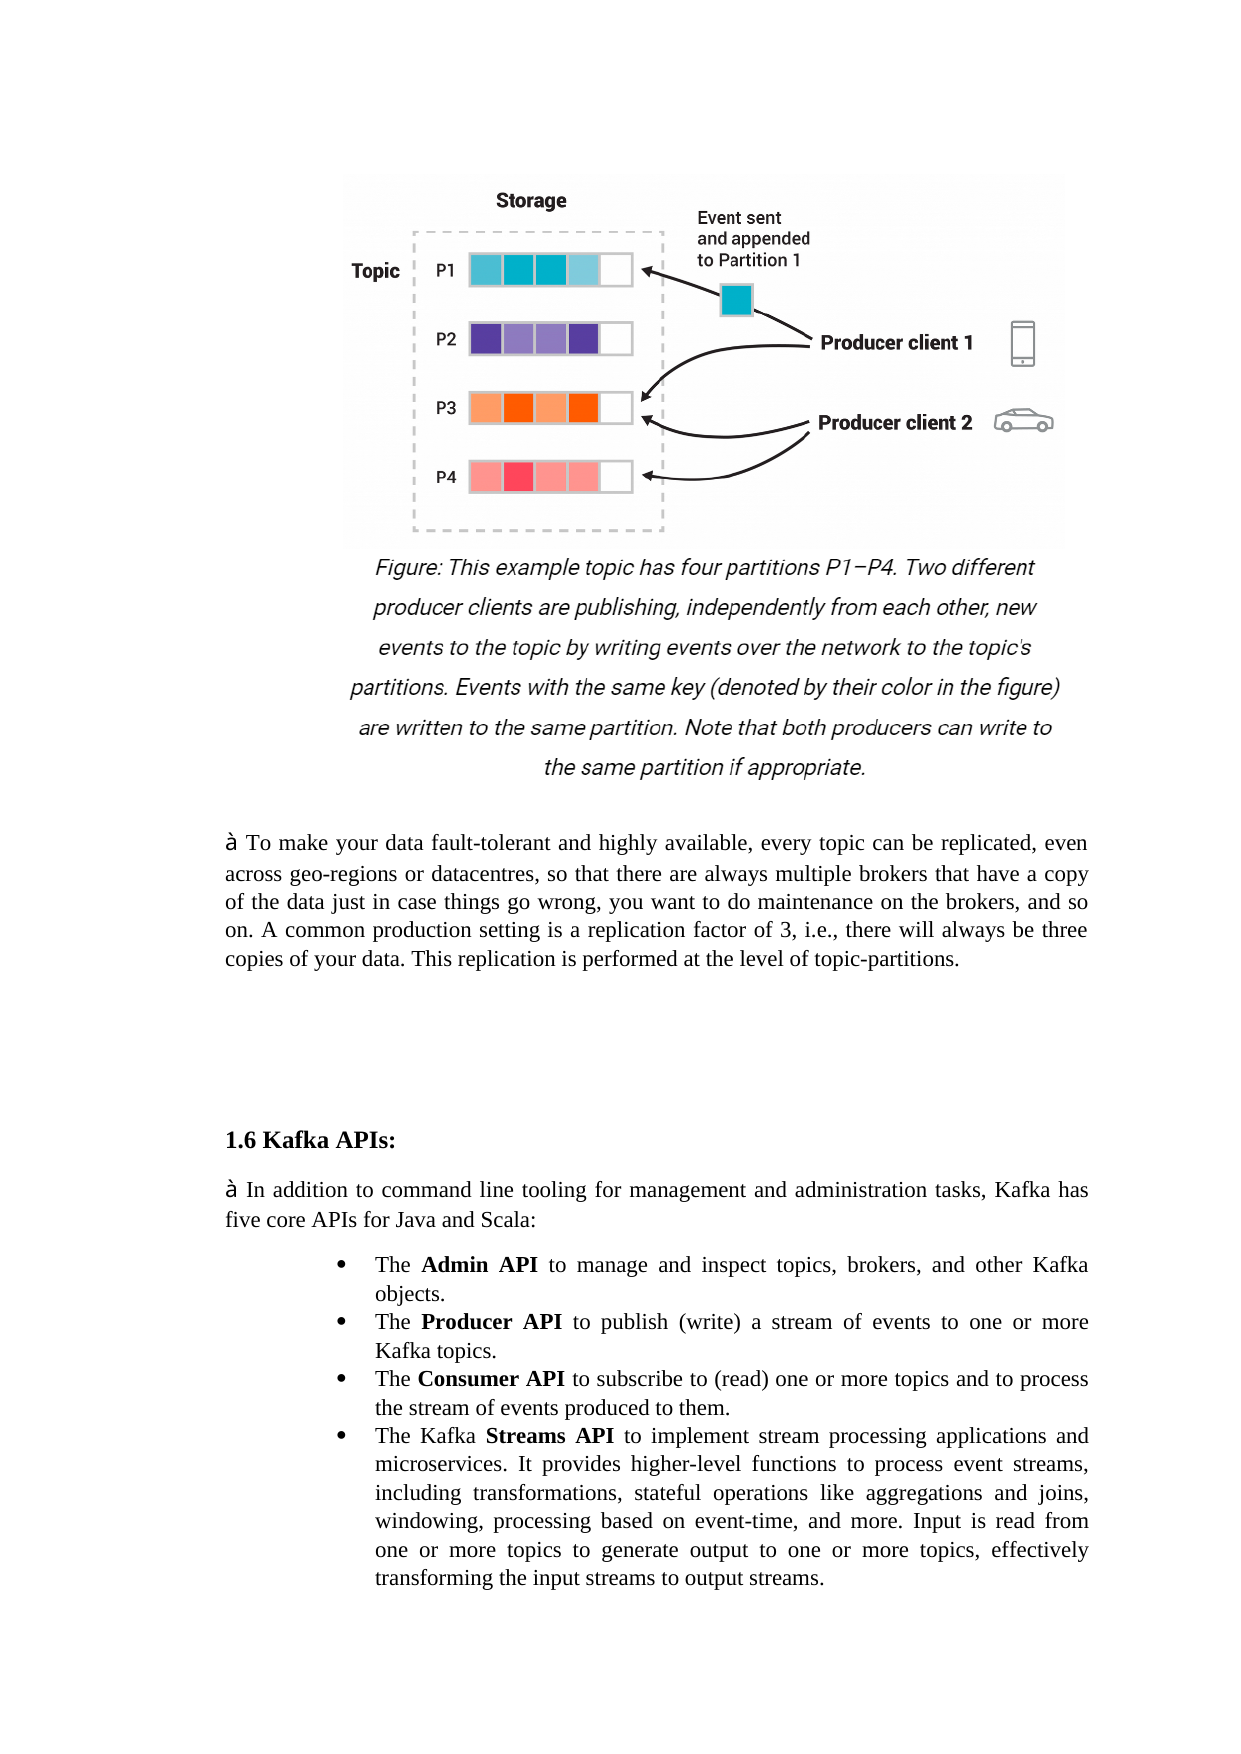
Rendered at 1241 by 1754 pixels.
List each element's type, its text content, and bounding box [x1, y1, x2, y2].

text à To make your data fault-tolerant and highly available, every topic can be replicated, even across geo-regions or datacentres, so that there are always multiple brokers that have a copy of the data just in case things go wrong, you want to do maintenance on the brokers, and so on. A common production setting is a replication factor of 3, i.e., there will always be three copies of your data. This replication is performed at the level of topic-partitions. [225, 826, 1090, 971]
list The Kafka Streams API to implement stream processing applications and microservices. It provides higher-level functions to process event streams, including transformations, stateful operations like aggregations and joins, windowing, processing based on event-time, and more. Input is read from one or more topics to generate output to one or more topics, effectively transforming the input streams to output streams. [337, 1422, 1090, 1591]
picture [225, 150, 1166, 808]
list The Consumer API to subscribe to (read) one or more topics and to process the stream of events produced to them. [337, 1365, 1090, 1420]
list Kafka APIs: [225, 1125, 1090, 1154]
list The Admin API to manage and inspect topics, brokers, and other Kafka objects. [337, 1251, 1090, 1306]
text à In addition to command line tooling for management and administration tasks, Kafka has five core APIs for Java and Scala: [225, 1173, 1090, 1233]
list The Producer API to publish (write) a stream of events to one or more Kafka topics. [337, 1308, 1090, 1363]
